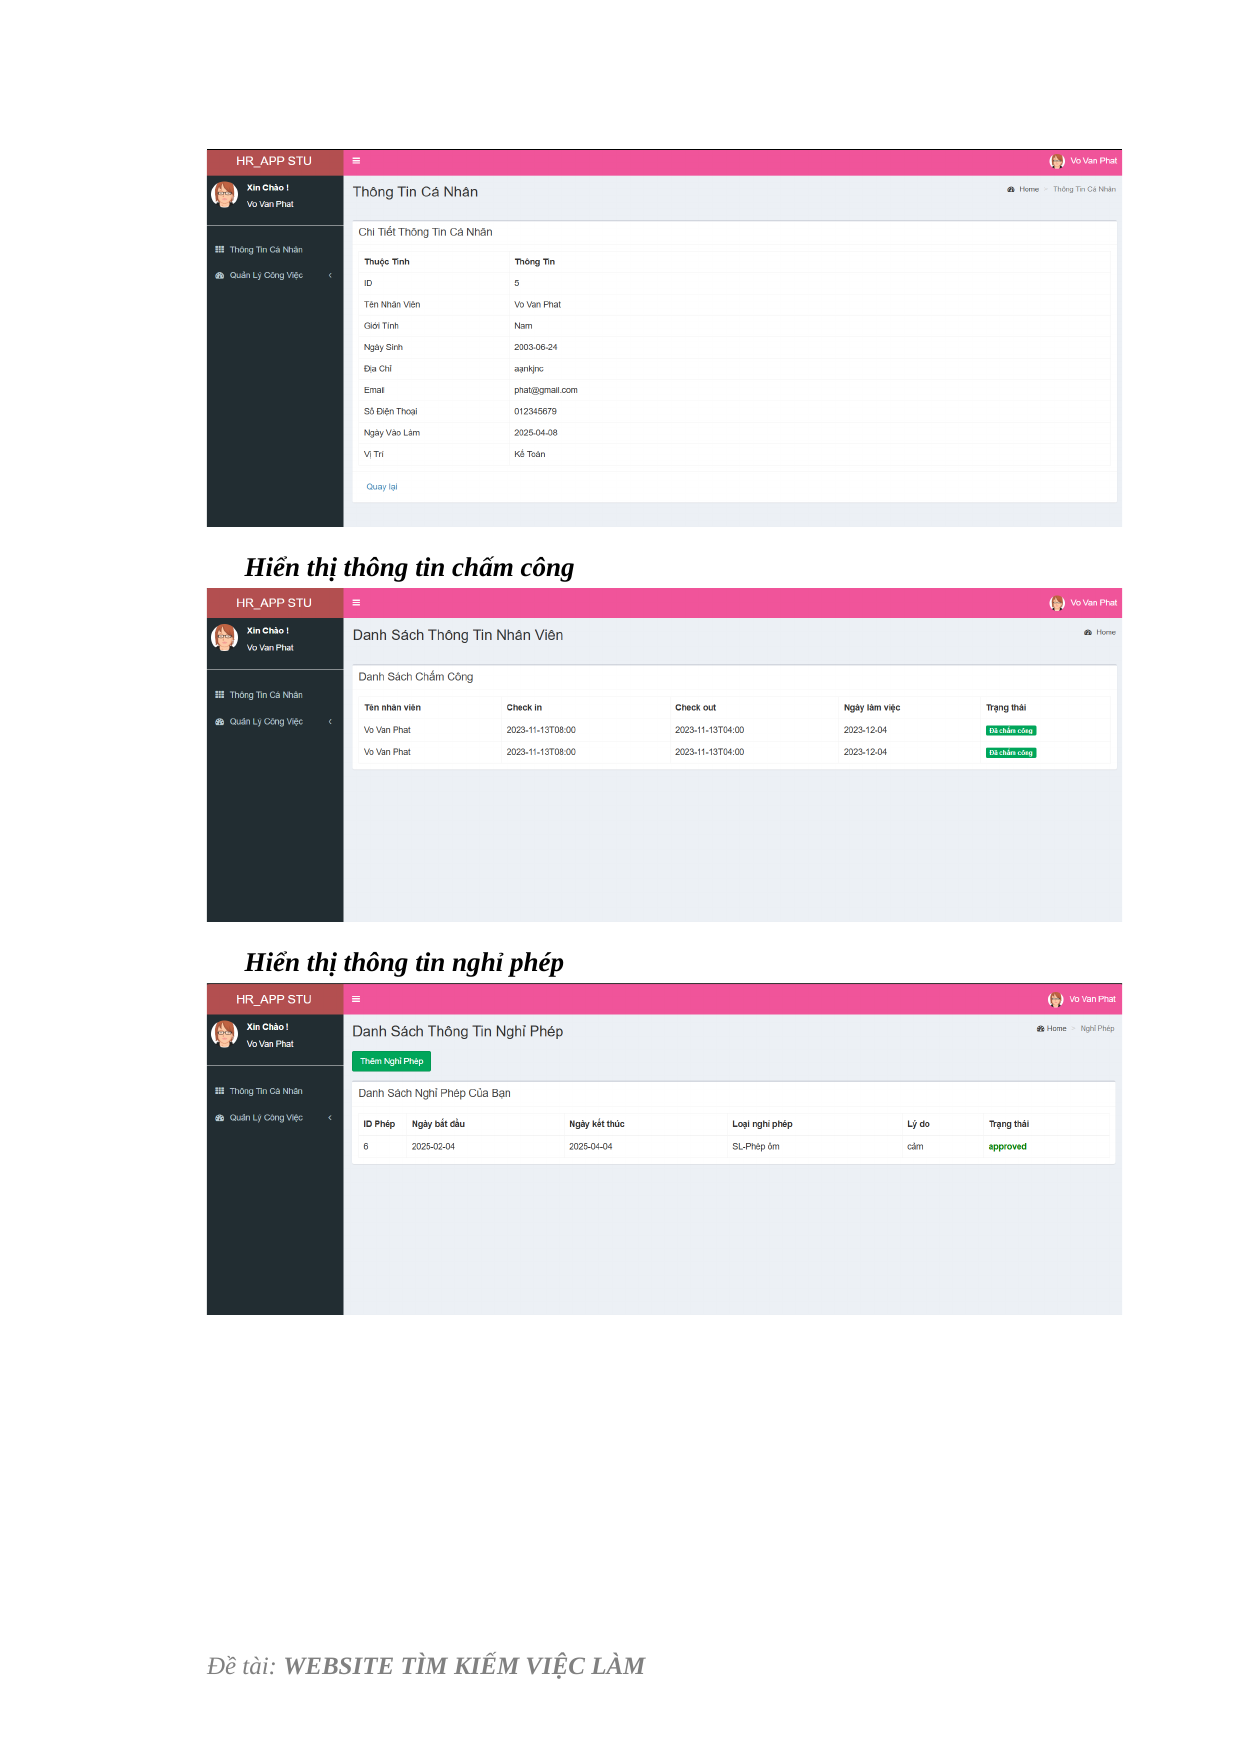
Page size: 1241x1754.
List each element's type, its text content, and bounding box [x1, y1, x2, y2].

subtitle Hiển thị thông tin nghỉ phép [226, 946, 1122, 977]
picture [206, 983, 1123, 1315]
subtitle Hiển thị thông tin chấm công [226, 551, 1122, 582]
picture [206, 150, 1123, 527]
picture [206, 588, 1123, 922]
